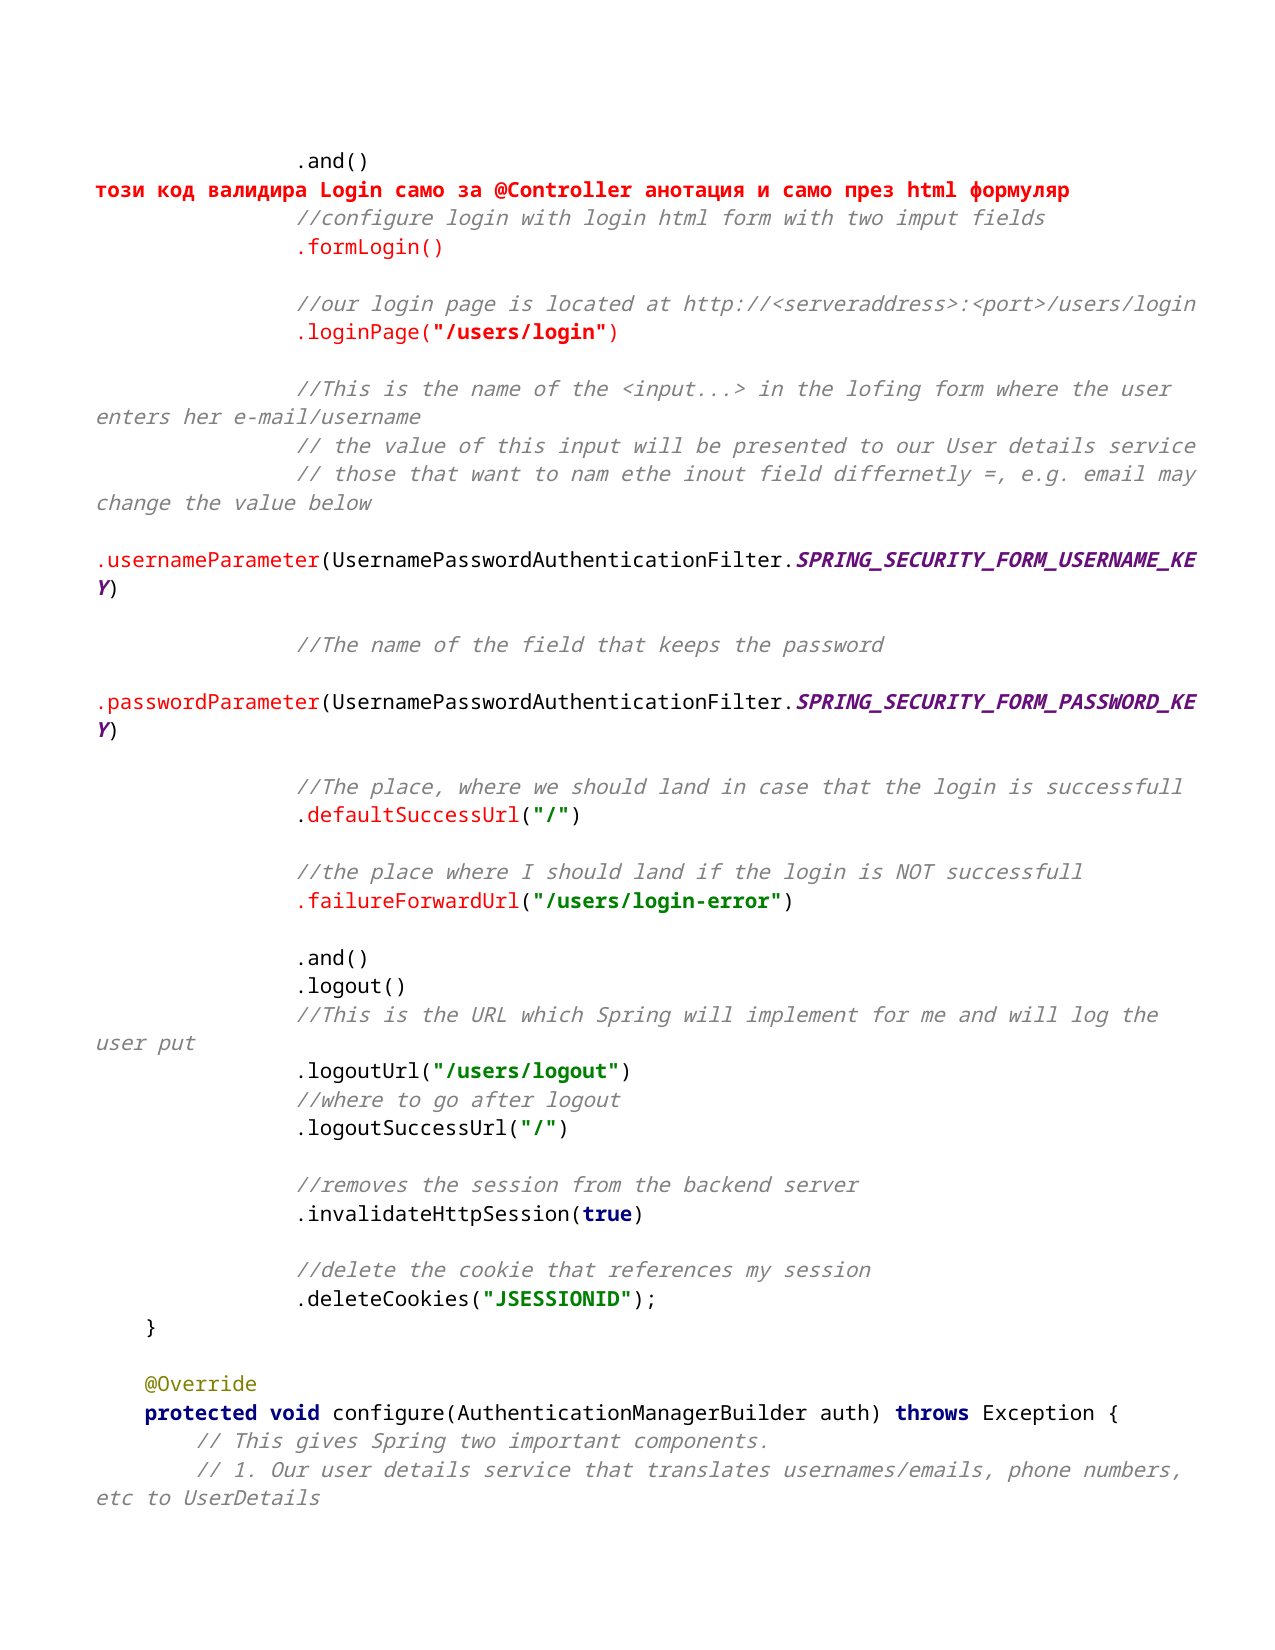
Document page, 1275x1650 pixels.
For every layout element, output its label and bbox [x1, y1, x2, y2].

text [94, 175, 1198, 1512]
text [94, 118, 1198, 175]
